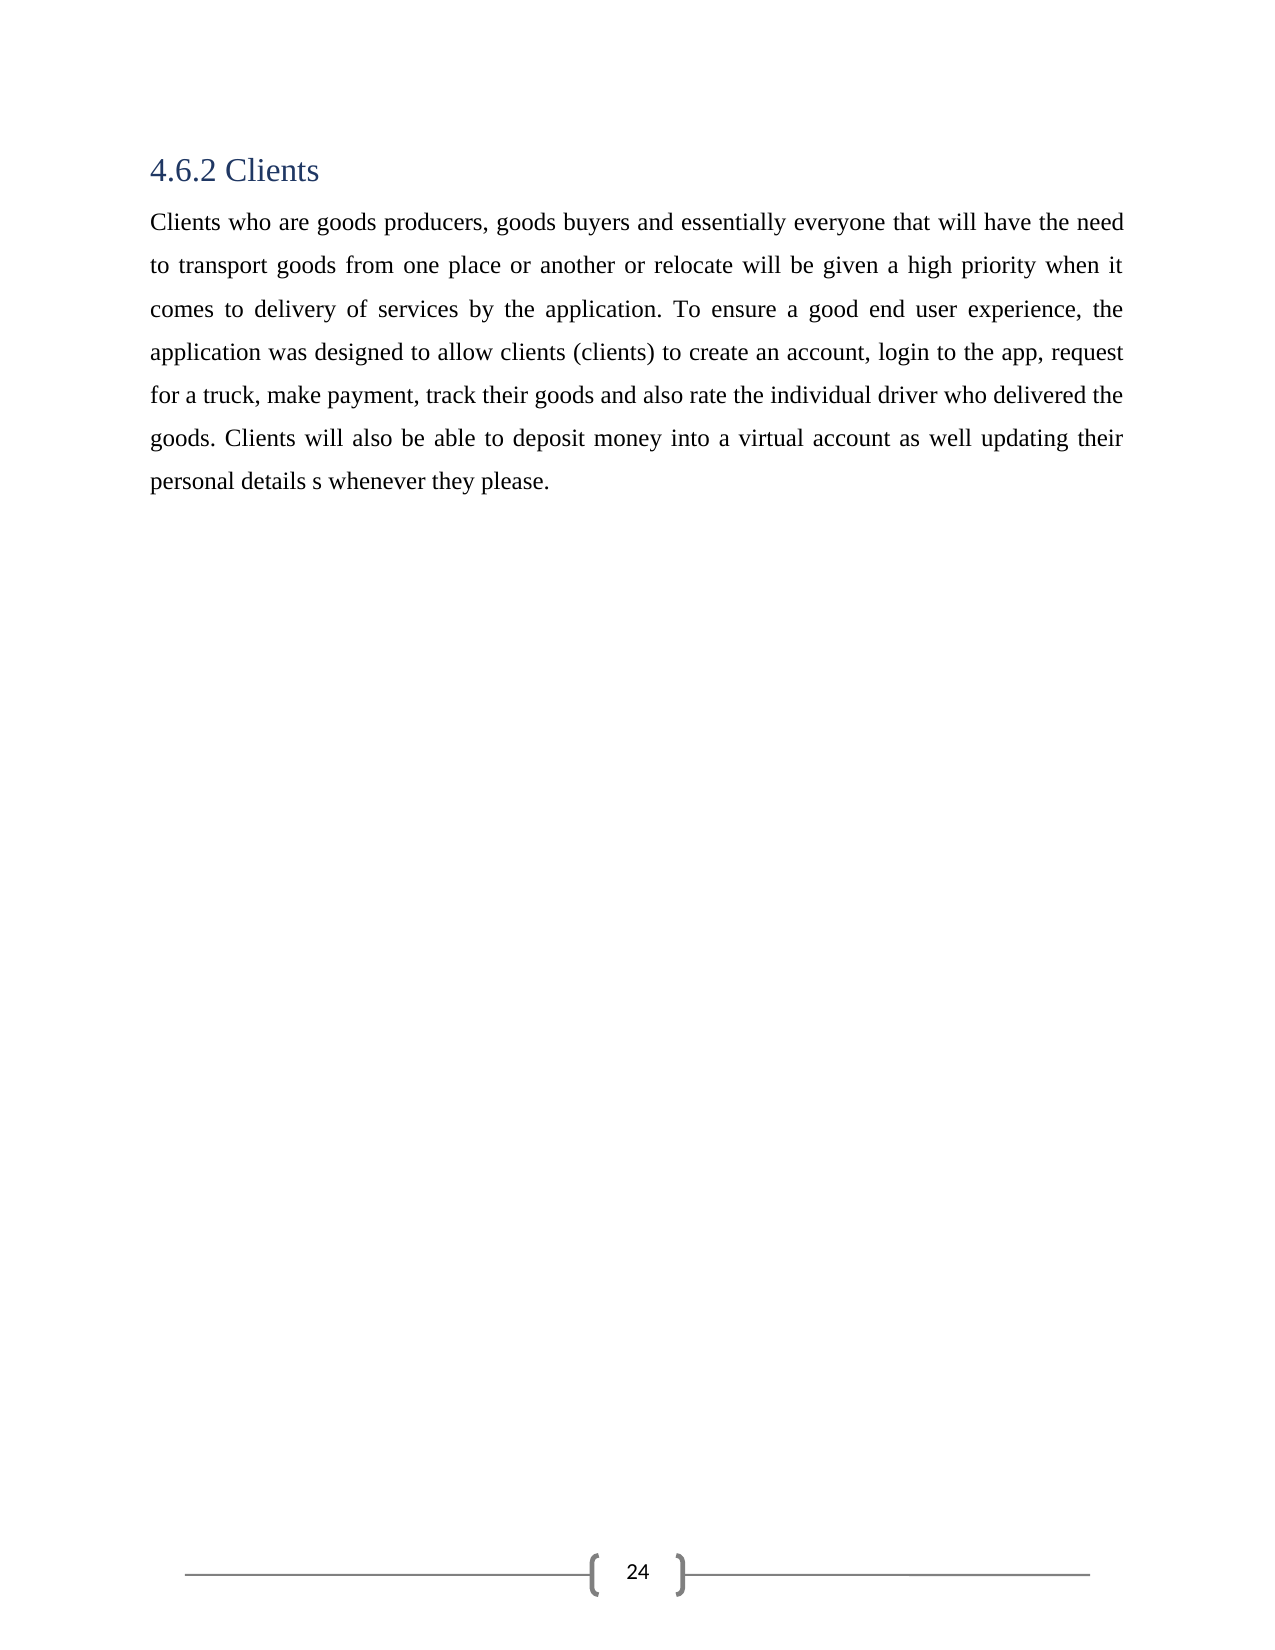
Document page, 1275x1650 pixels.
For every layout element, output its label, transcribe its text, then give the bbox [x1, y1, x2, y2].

subtitle 4.6.2 Clients [150, 150, 1125, 188]
text Clients who are goods producers, goods buyers and essentially everyone that will have the need to transport goods from one place or another or relocate will be given a high priority when it comes to delivery of services by the application. To ensure a good end user experience, the application was designed to allow clients (clients) to create an account, login to the app, request for a truck, make payment, track their goods and also rate the individual driver who delivered the goods. Clients will also be able to deposit money into a virtual account as well updating their personal details s whenever they please. [150, 207, 1125, 495]
